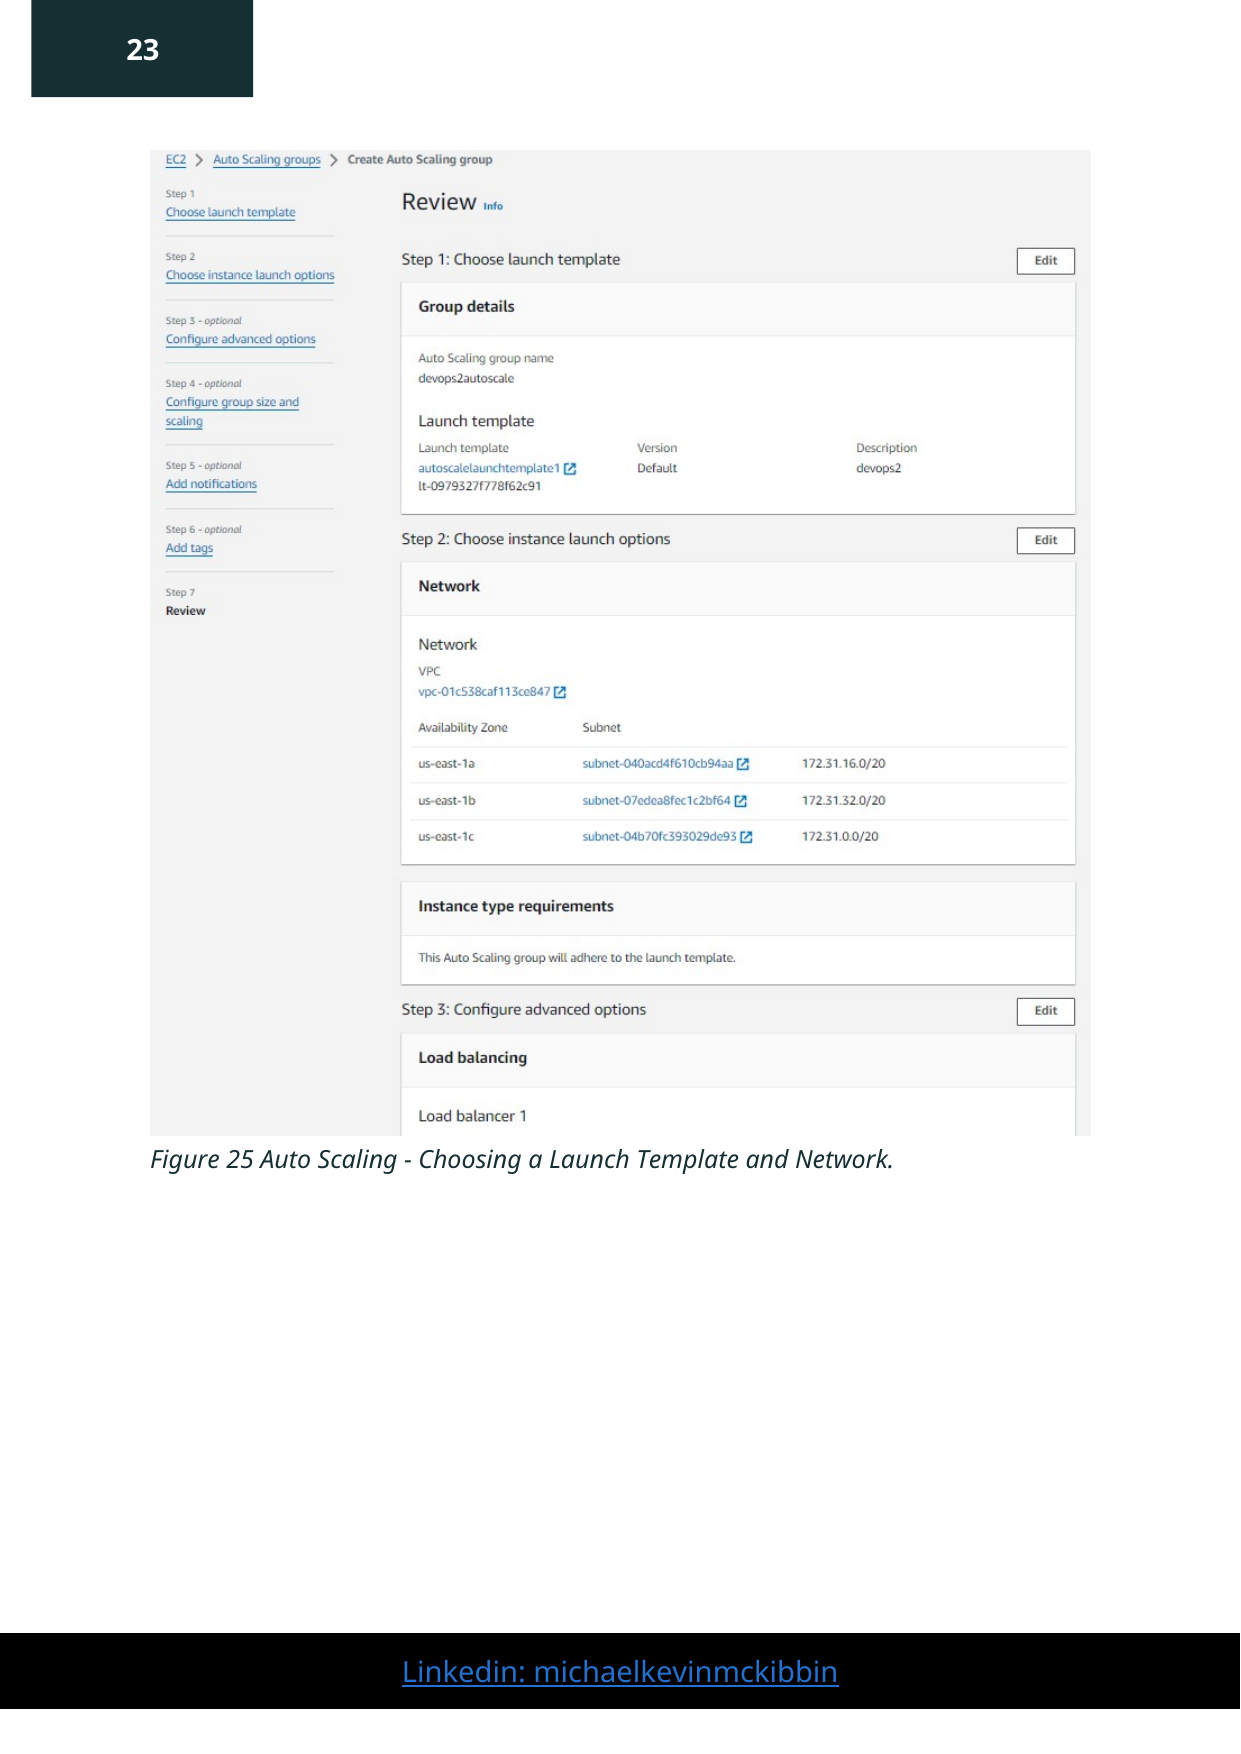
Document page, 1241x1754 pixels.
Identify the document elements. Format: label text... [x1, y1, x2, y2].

picture [150, 150, 1091, 1136]
